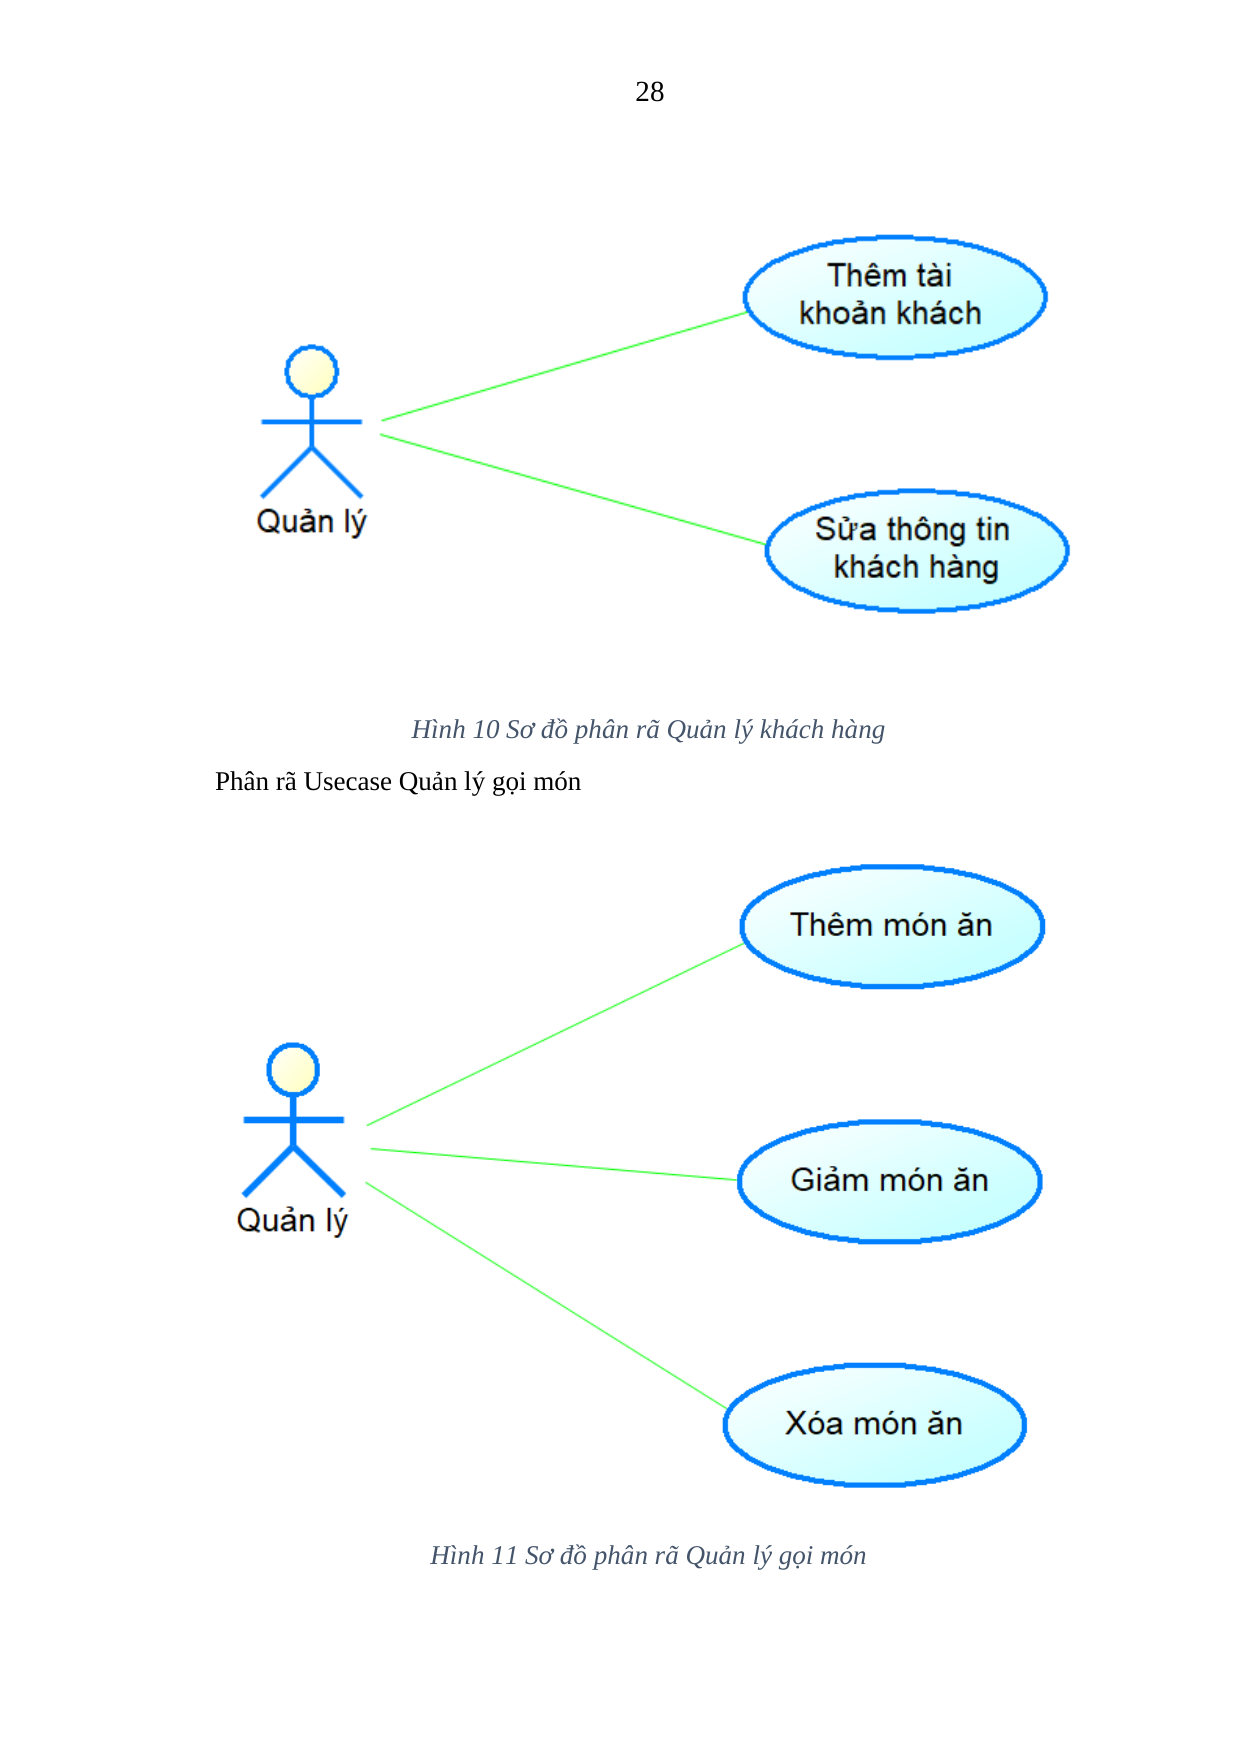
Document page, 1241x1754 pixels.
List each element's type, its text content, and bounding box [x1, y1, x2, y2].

picture [177, 811, 1122, 1523]
picture [183, 174, 1117, 697]
text Hình 11 Sơ đồ phân rã Quản lý gọi món [177, 1539, 1122, 1570]
text Phân rã Usecase Quản lý gọi món [177, 765, 1122, 796]
text Hình 10 Sơ đồ phân rã Quản lý khách hàng [177, 713, 1122, 744]
